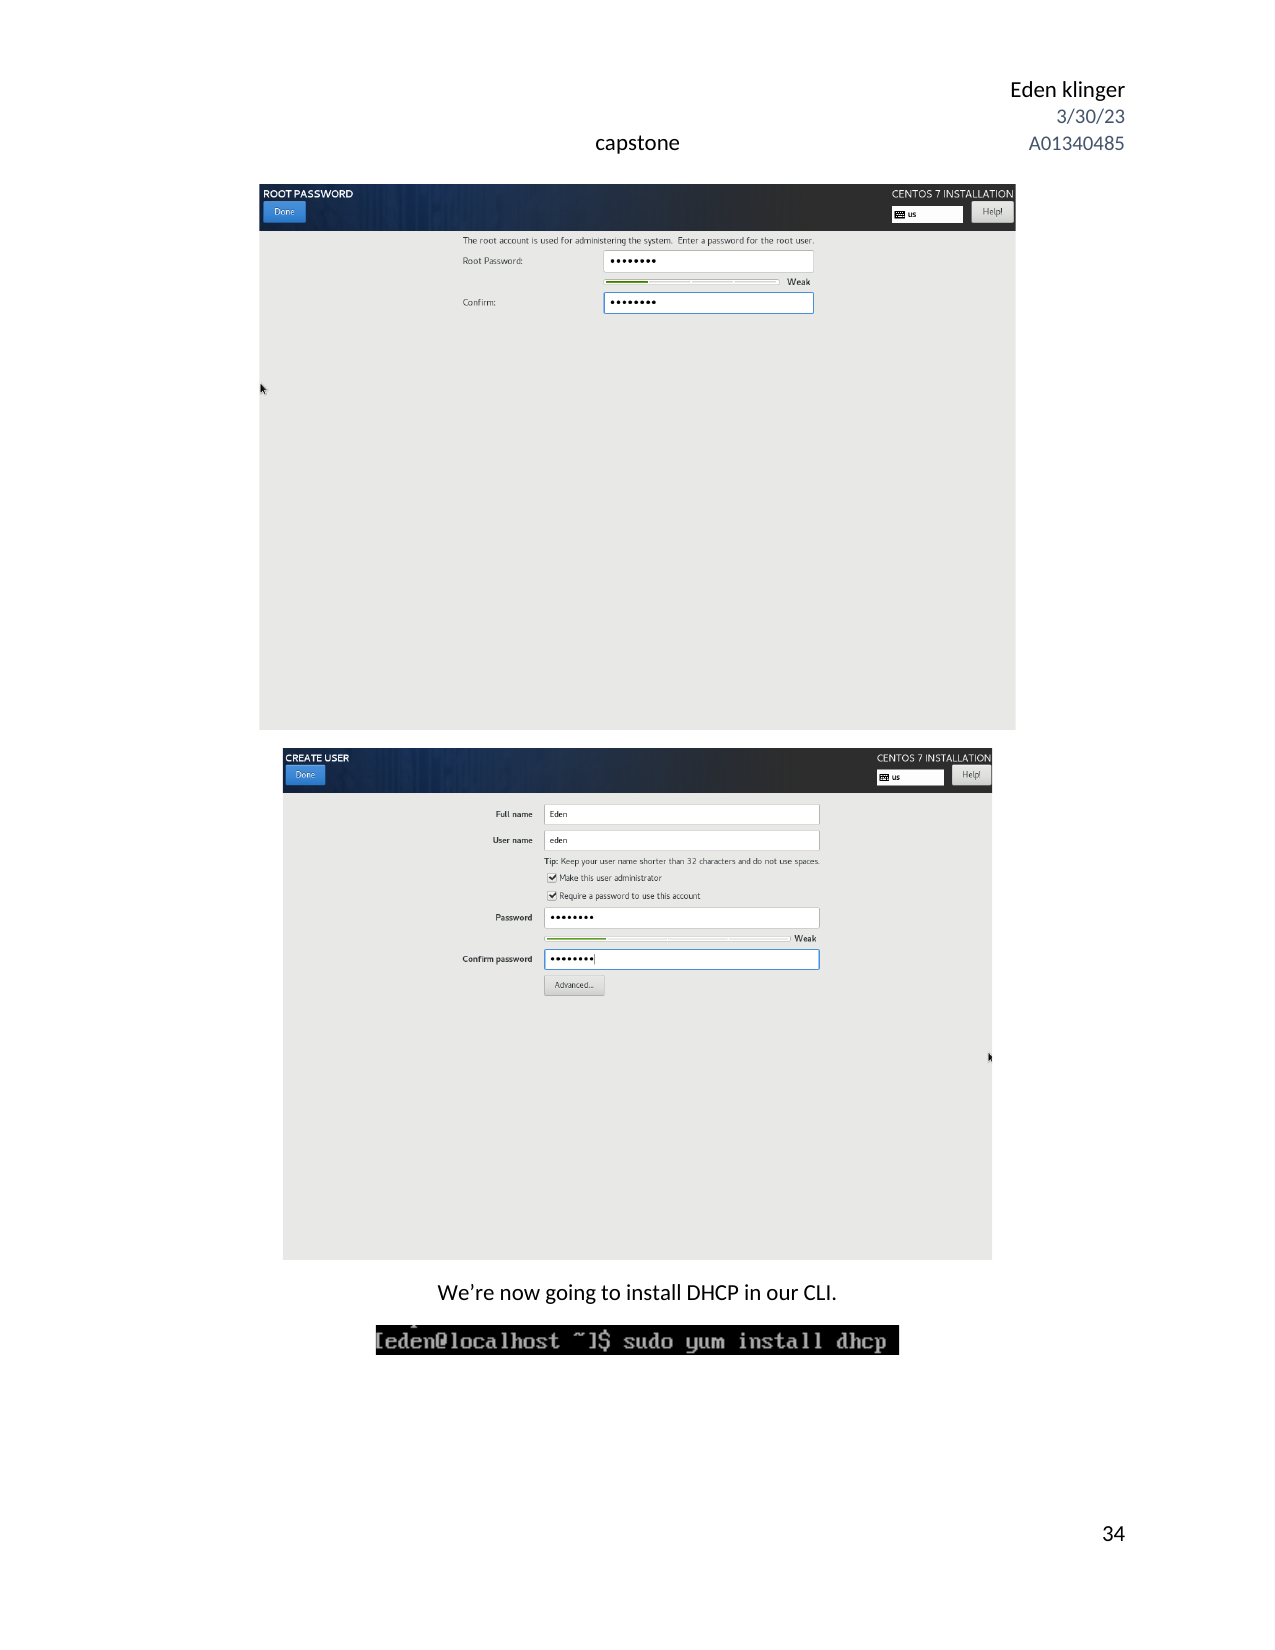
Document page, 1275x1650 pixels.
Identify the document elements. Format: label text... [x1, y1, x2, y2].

text We’re now going to install DHCP in our CLI. [150, 1278, 1125, 1306]
picture [282, 748, 993, 1260]
picture [259, 184, 1016, 730]
picture [375, 1325, 900, 1355]
